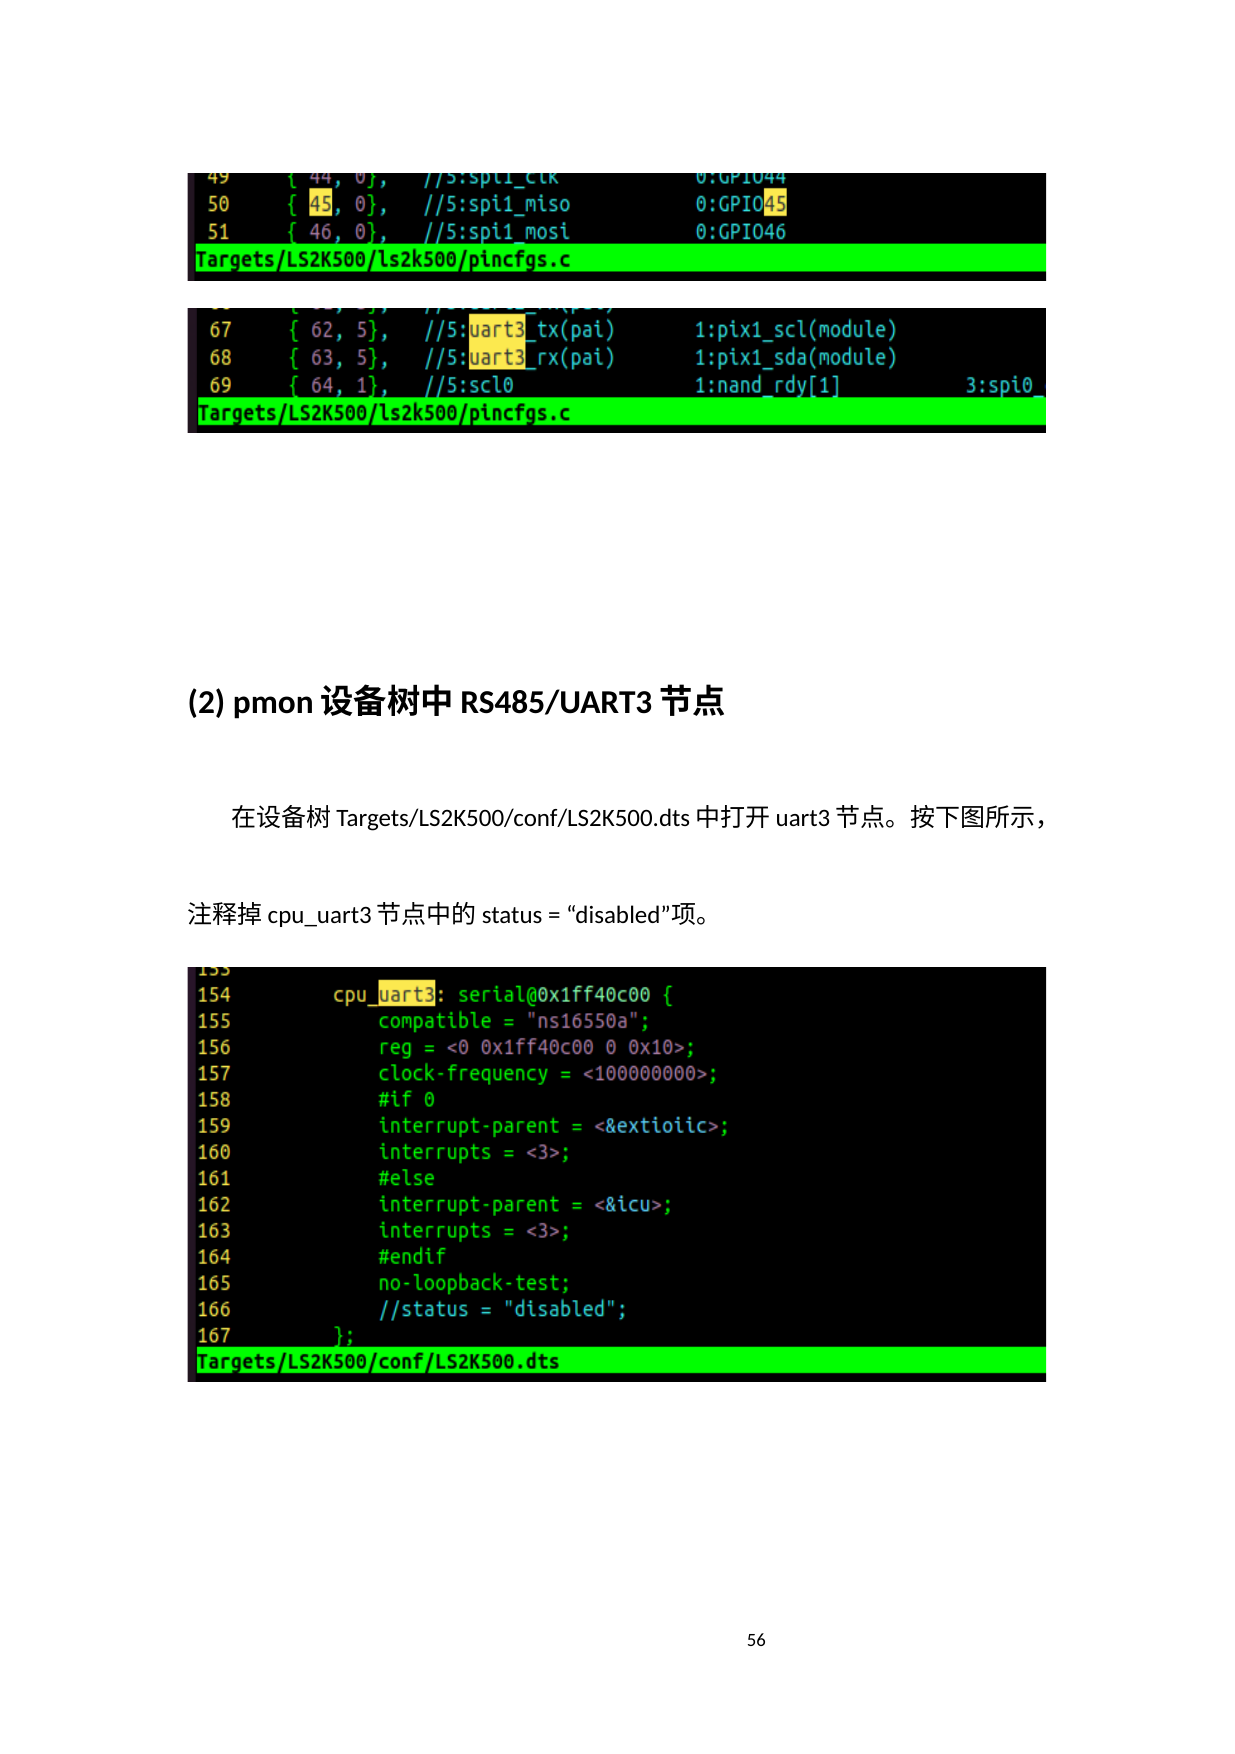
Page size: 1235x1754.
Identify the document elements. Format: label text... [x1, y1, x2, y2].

list 在设备树Targets/LS2K500/conf/LS2K500.dts中打开uart3节点。按下图所示，注释掉cpu_uart3节点中的status = “disabled”项。 [187, 783, 1047, 945]
picture [187, 967, 1047, 1382]
picture [187, 173, 1047, 281]
picture [187, 308, 1046, 433]
subtitle pmon设备树中RS485/UART3节点 [187, 667, 1047, 732]
